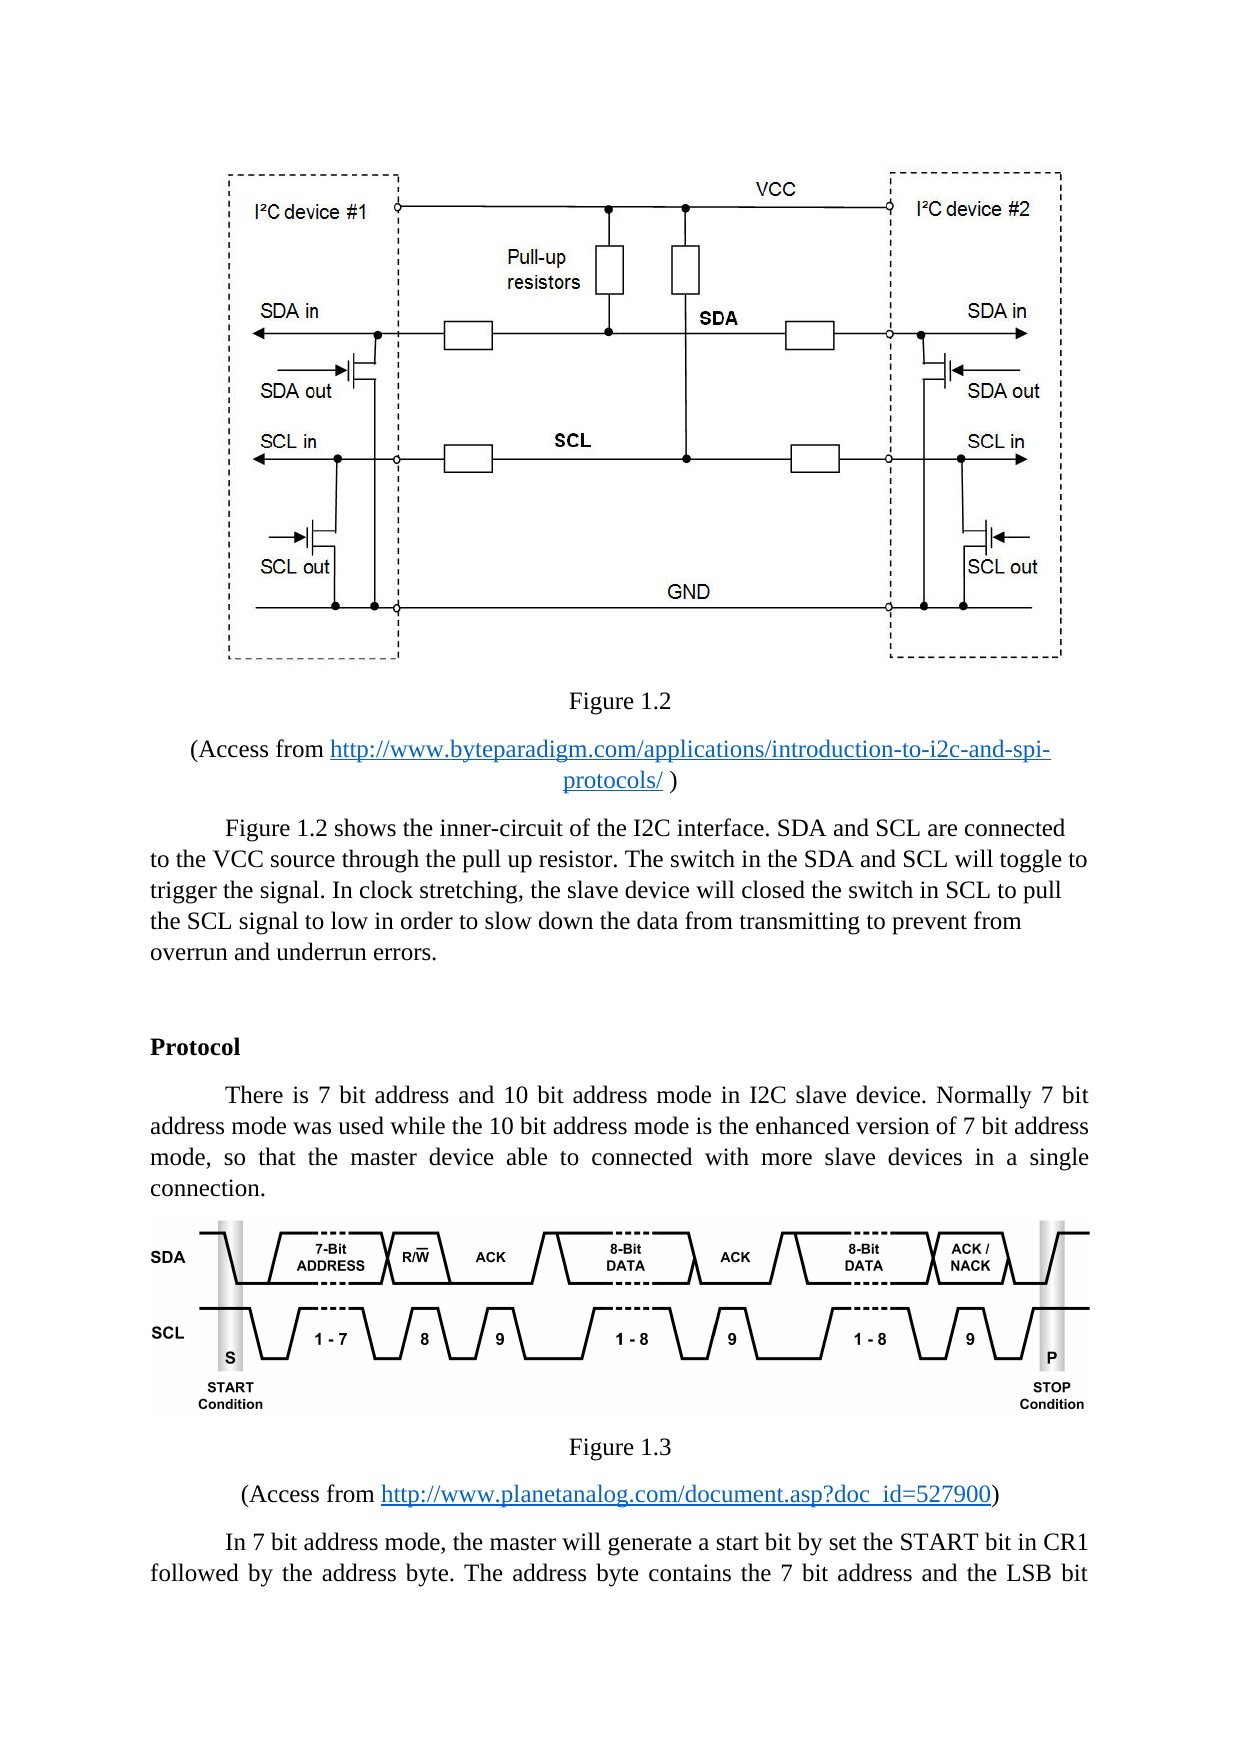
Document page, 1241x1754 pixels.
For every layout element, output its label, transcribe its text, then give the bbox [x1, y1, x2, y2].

text Figure 1.2 shows the inner-circuit of the I2C interface. SDA and SCL are connected to the VCC source through the pull up resistor. The switch in the SDA and SCL will toggle to trigger the signal. In clock stretching, the slave device will closed the switch in SCL to pull the SCL signal to low in order to slow down the data from transmitting to prevent from overrun and underrun errors. [150, 813, 1090, 966]
text Figure 1.3 [150, 1432, 1090, 1461]
text There is 7 bit address and 10 bit address mode in I2C slave device. Normally 7 bit address mode was used while the 10 bit address mode is the enhanced version of 7 bit address mode, so that the master device able to connected with more slave devices in a single connection. [150, 1080, 1090, 1202]
picture [150, 1220, 1091, 1413]
text Figure 1.2 [150, 686, 1090, 715]
picture [150, 150, 1091, 668]
text (Access from http://www.planetanalog.com/document.asp?doc_id=527900) [150, 1479, 1090, 1508]
text Protocol [150, 1032, 1090, 1061]
text (Access from http://www.byteparadigm.com/applications/introduction-to-i2c-and-spi-protocols/ ) [150, 734, 1090, 794]
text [150, 1527, 1090, 1587]
